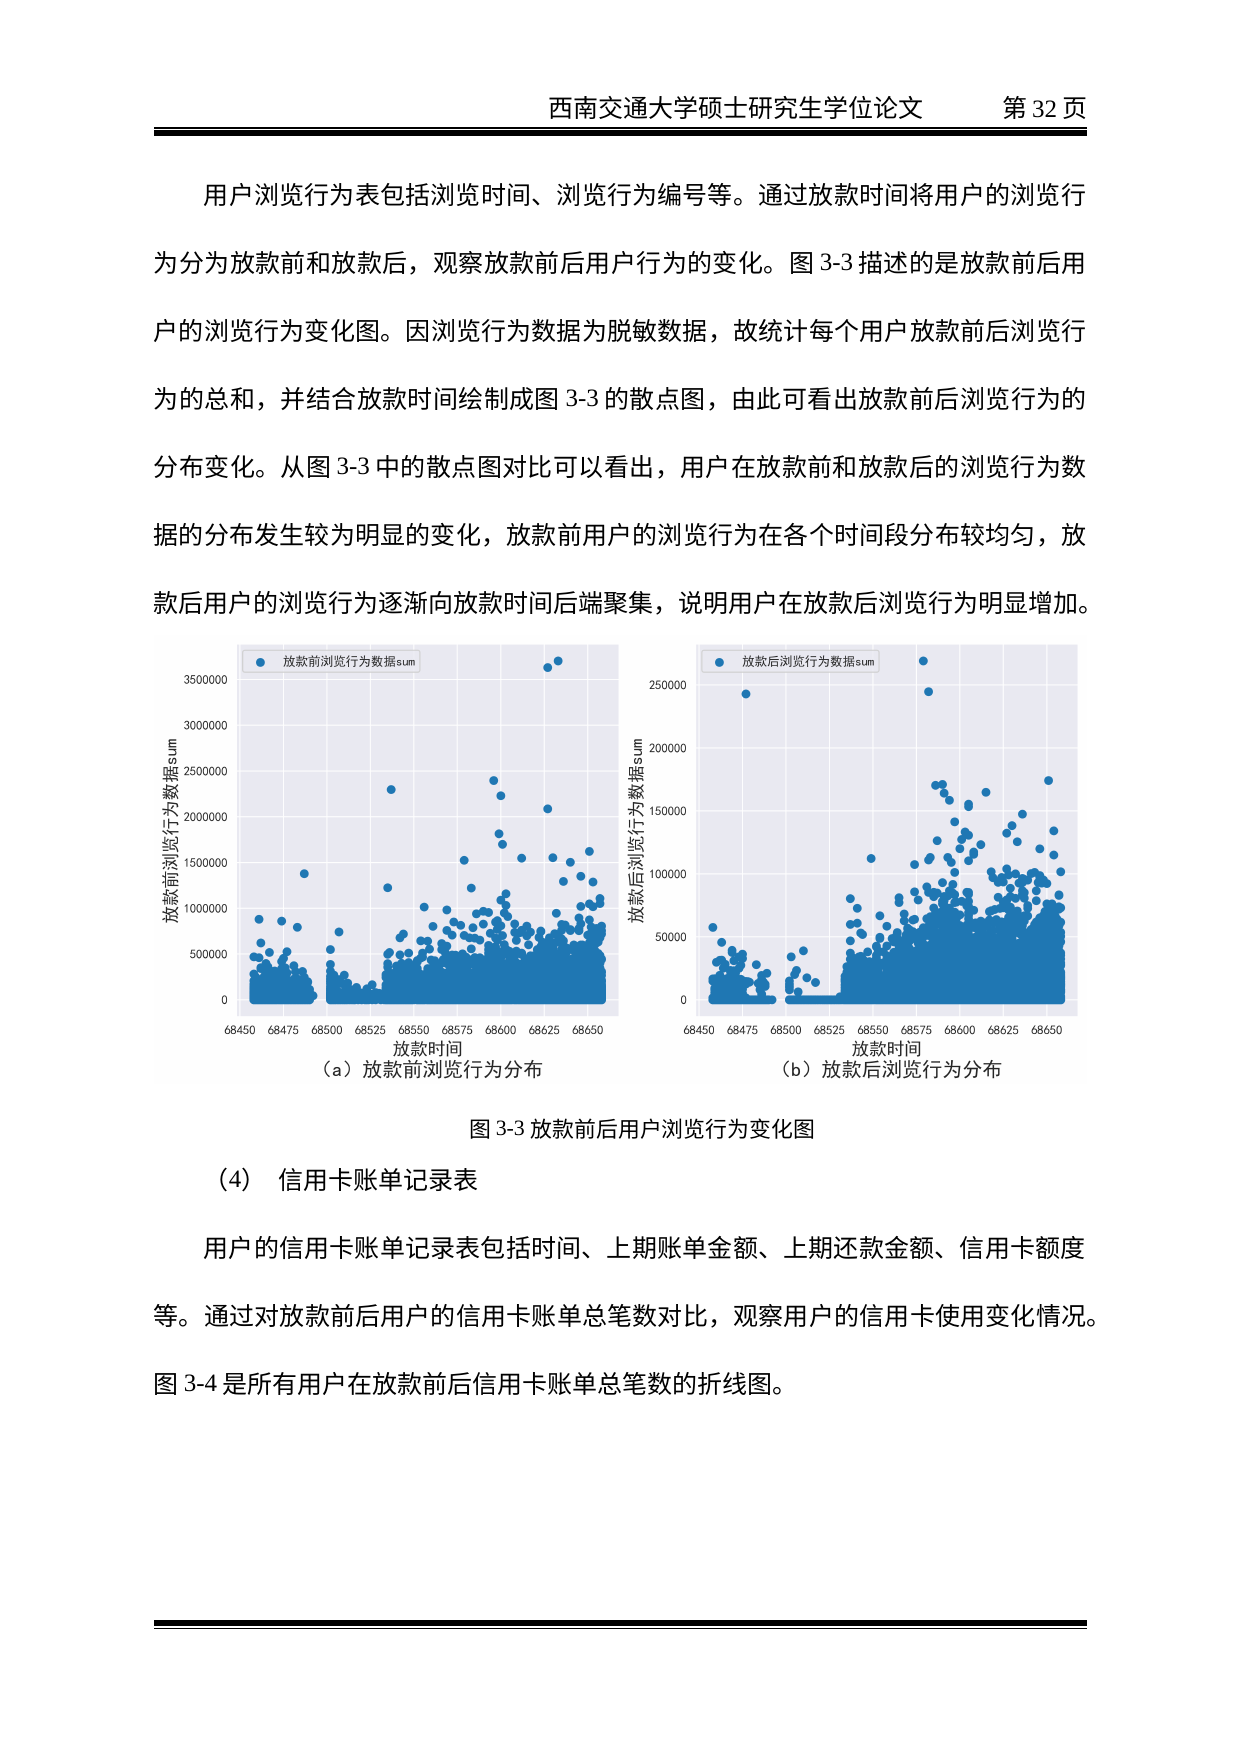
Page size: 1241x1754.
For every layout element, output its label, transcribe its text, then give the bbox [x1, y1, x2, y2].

picture [153, 635, 1087, 1084]
text 图3-3 放款前后用户浏览行为变化图 [153, 1111, 1087, 1145]
text 用户浏览行为表包括浏览时间、浏览行为编号等。通过放款时间将用户的浏览行为分为放款前和放款后，观察放款前后用户行为的变化。图3-3描述的是放款前后用户的浏览行为变化图。因浏览行为数据为脱敏数据，故统计每个用户放款前后浏览行为的总和，并结合放款时间绘制成图3-3的散点图，由此可看出放款前后浏览行为的分布变化。从图3-3中的散点图对比可以看出，用户在放款前和放款后的浏览行为数据的分布发生较为明显的变化，放款前用户的浏览行为在各个时间段分布较均匀，放款后用户的浏览行为逐渐向放款时间后端聚集，说明用户在放款后浏览行为明显增加。 [153, 160, 1087, 635]
text 用户的信用卡账单记录表包括时间、上期账单金额、上期还款金额、信用卡额度等。通过对放款前后用户的信用卡账单总笔数对比，观察用户的信用卡使用变化情况。图3-4是所有用户在放款前后信用卡账单总笔数的折线图。 [153, 1213, 1087, 1416]
list 信用卡账单记录表 [203, 1145, 1087, 1213]
